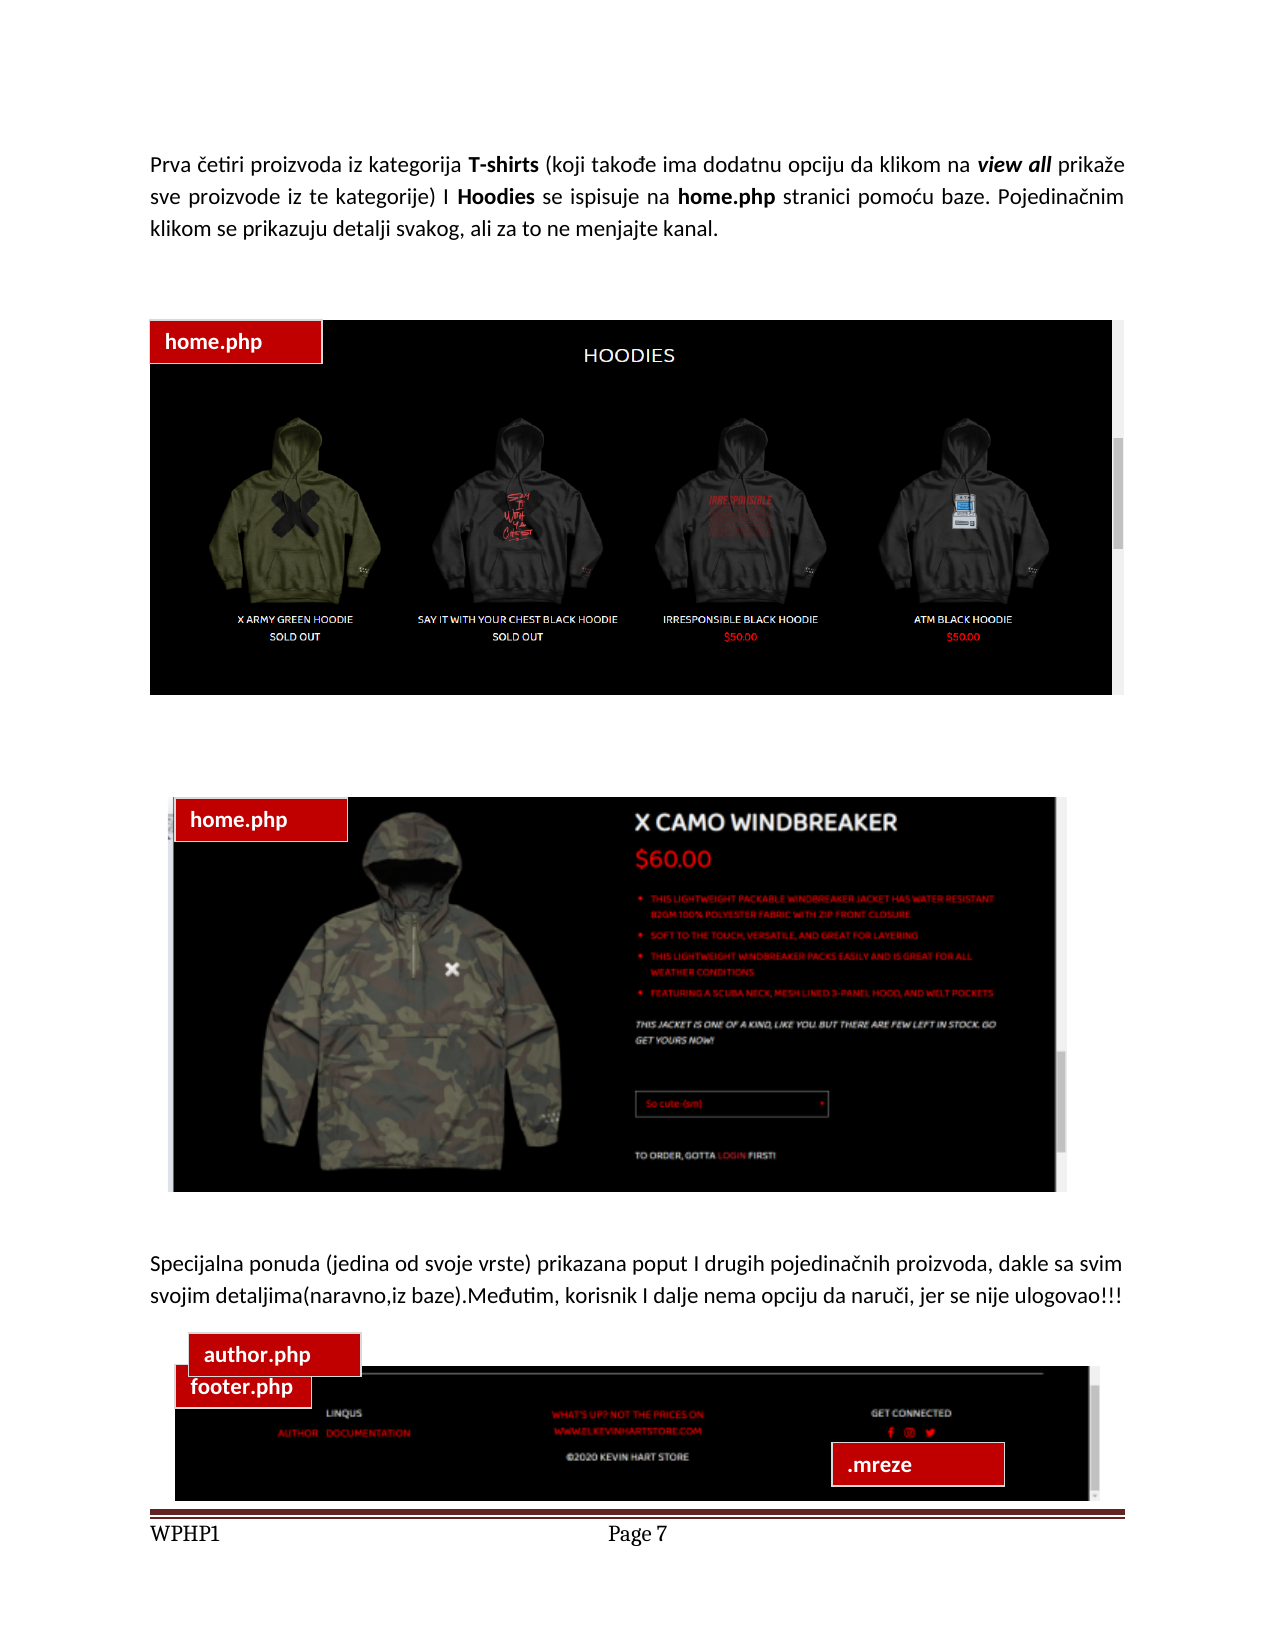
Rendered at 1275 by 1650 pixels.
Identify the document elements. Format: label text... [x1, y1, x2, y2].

text Specijalna ponuda (jedina od svoje vrste) prikazana poput I drugih pojedinačnih proizvoda, dakle sa svim svojim detaljima(naravno,iz baze).Međutim, korisnik I dalje nema opciju da naruči, jer se nije ulogovao!!! [150, 1249, 1125, 1310]
picture [175, 1366, 1100, 1501]
picture [150, 320, 1124, 695]
text Prva četiri proizvoda iz kategorija T-shirts (koji takođe ima dodatnu opciju da klikom na view all prikaže sve proizvode iz te kategorije) I Hoodies se ispisuje na home.php stranici pomoću baze. Pojedinačnim klikom se prikazuju detalji svakog, ali za to ne menjajte kanal. [150, 150, 1125, 242]
picture [167, 797, 1067, 1192]
